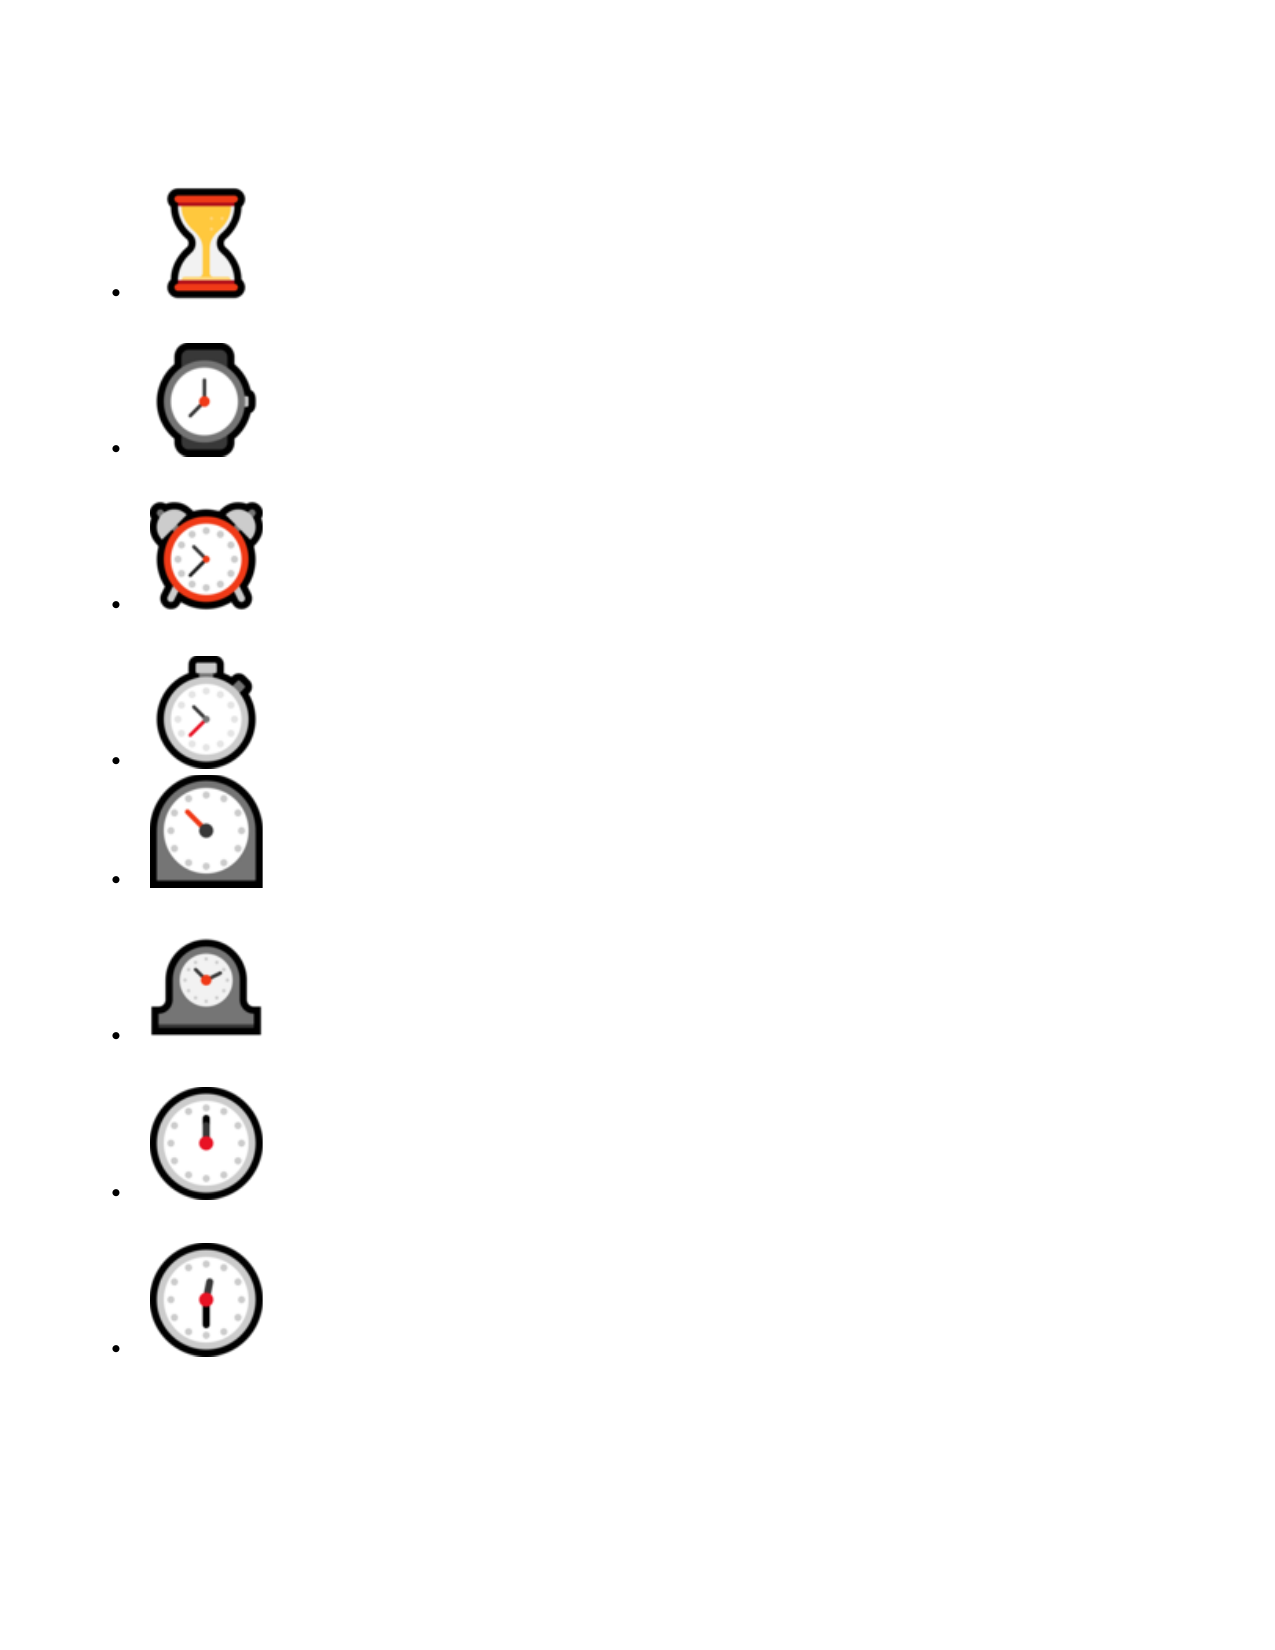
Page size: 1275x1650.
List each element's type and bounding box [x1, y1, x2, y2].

picture [150, 500, 263, 613]
picture [150, 775, 263, 888]
picture [150, 1087, 263, 1200]
picture [150, 343, 263, 457]
picture [150, 187, 263, 300]
picture [150, 1243, 263, 1357]
picture [150, 656, 263, 769]
picture [150, 931, 263, 1044]
